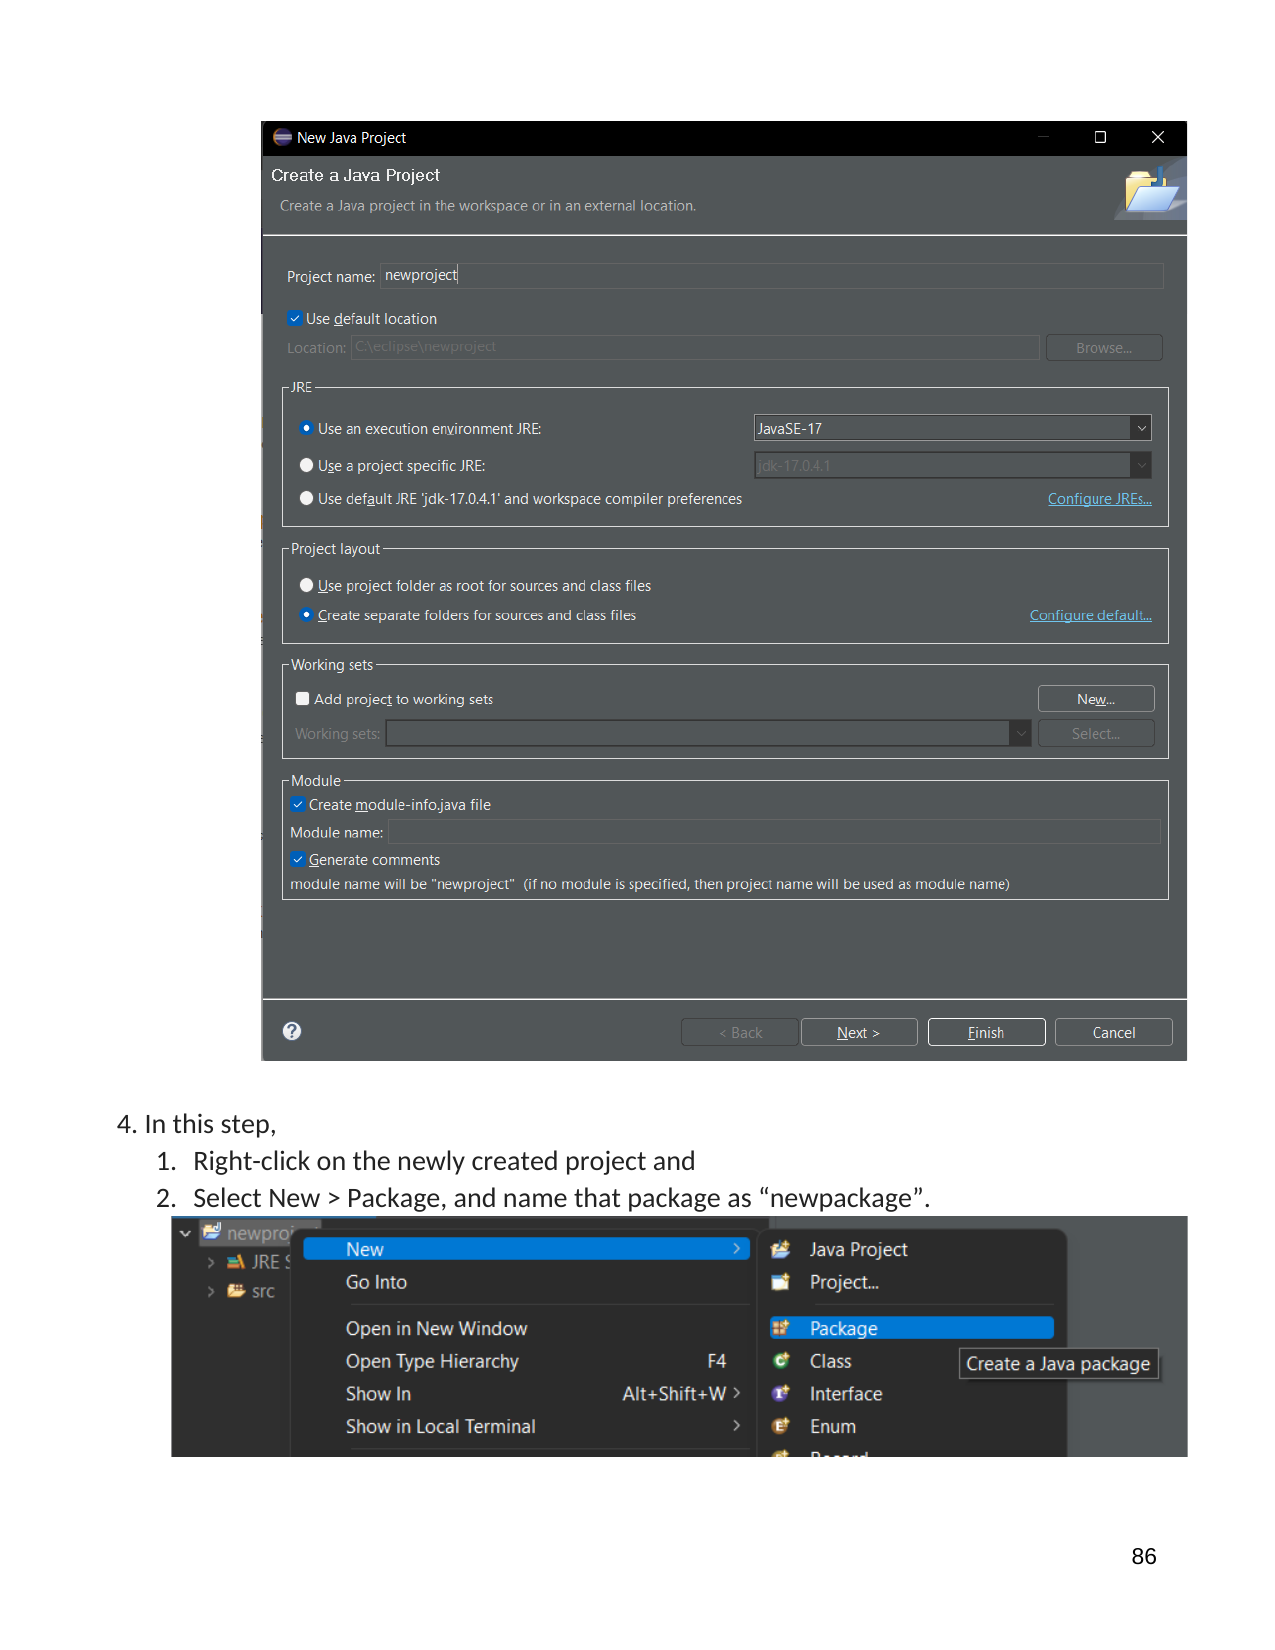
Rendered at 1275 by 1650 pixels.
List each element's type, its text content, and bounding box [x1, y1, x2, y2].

list Select New > Package, and name that package as “newpackage”. [156, 1180, 1157, 1214]
picture [261, 121, 1188, 1061]
picture [171, 1216, 1188, 1457]
list Right-click on the newly created project and [156, 1143, 1157, 1177]
text 4. In this step, [117, 1106, 1157, 1140]
